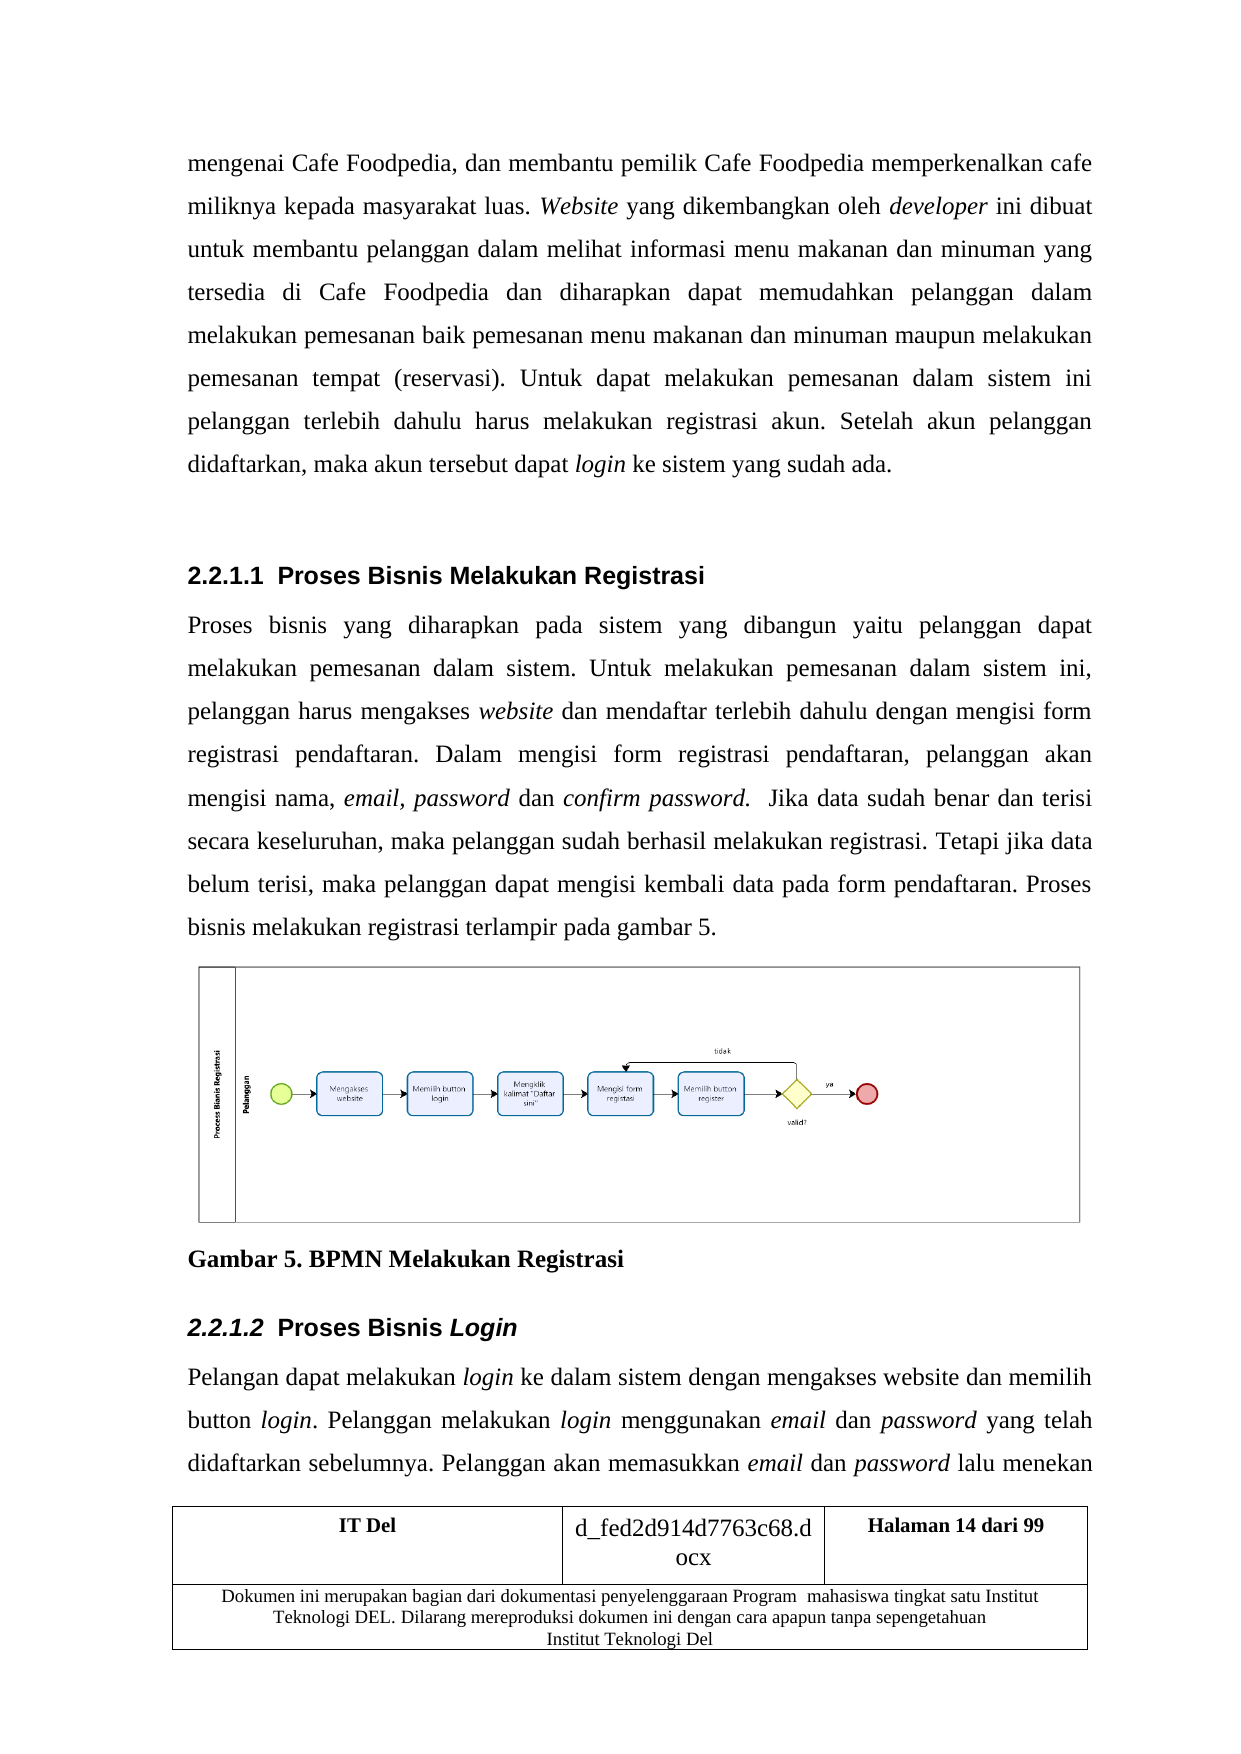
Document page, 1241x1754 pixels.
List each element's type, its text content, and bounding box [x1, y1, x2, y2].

picture [187, 955, 1091, 1231]
subtitle Proses Bisnis Melakukan Registrasi [187, 561, 1092, 589]
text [187, 1362, 1092, 1477]
text Proses bisnis yang diharapkan pada sistem yang dibangun yaitu pelanggan dapat melakukan pemesanan dalam sistem. Untuk melakukan pemesanan dalam sistem ini, pelanggan harus mengakses website dan mendaftar terlebih dahulu dengan mengisi form registrasi pendaftaran. Dalam mengisi form registrasi pendaftaran, pelanggan akan mengisi nama, email, password dan confirm password. Jika data sudah benar dan terisi secara keseluruhan, maka pelanggan sudah berhasil melakukan registrasi. Tetapi jika data belum terisi, maka pelanggan dapat mengisi kembali data pada form pendaftaran. Proses bisnis melakukan registrasi terlampir pada gambar 5. [187, 610, 1092, 941]
subtitle Proses Bisnis Login [187, 1313, 1092, 1341]
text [187, 148, 1092, 478]
